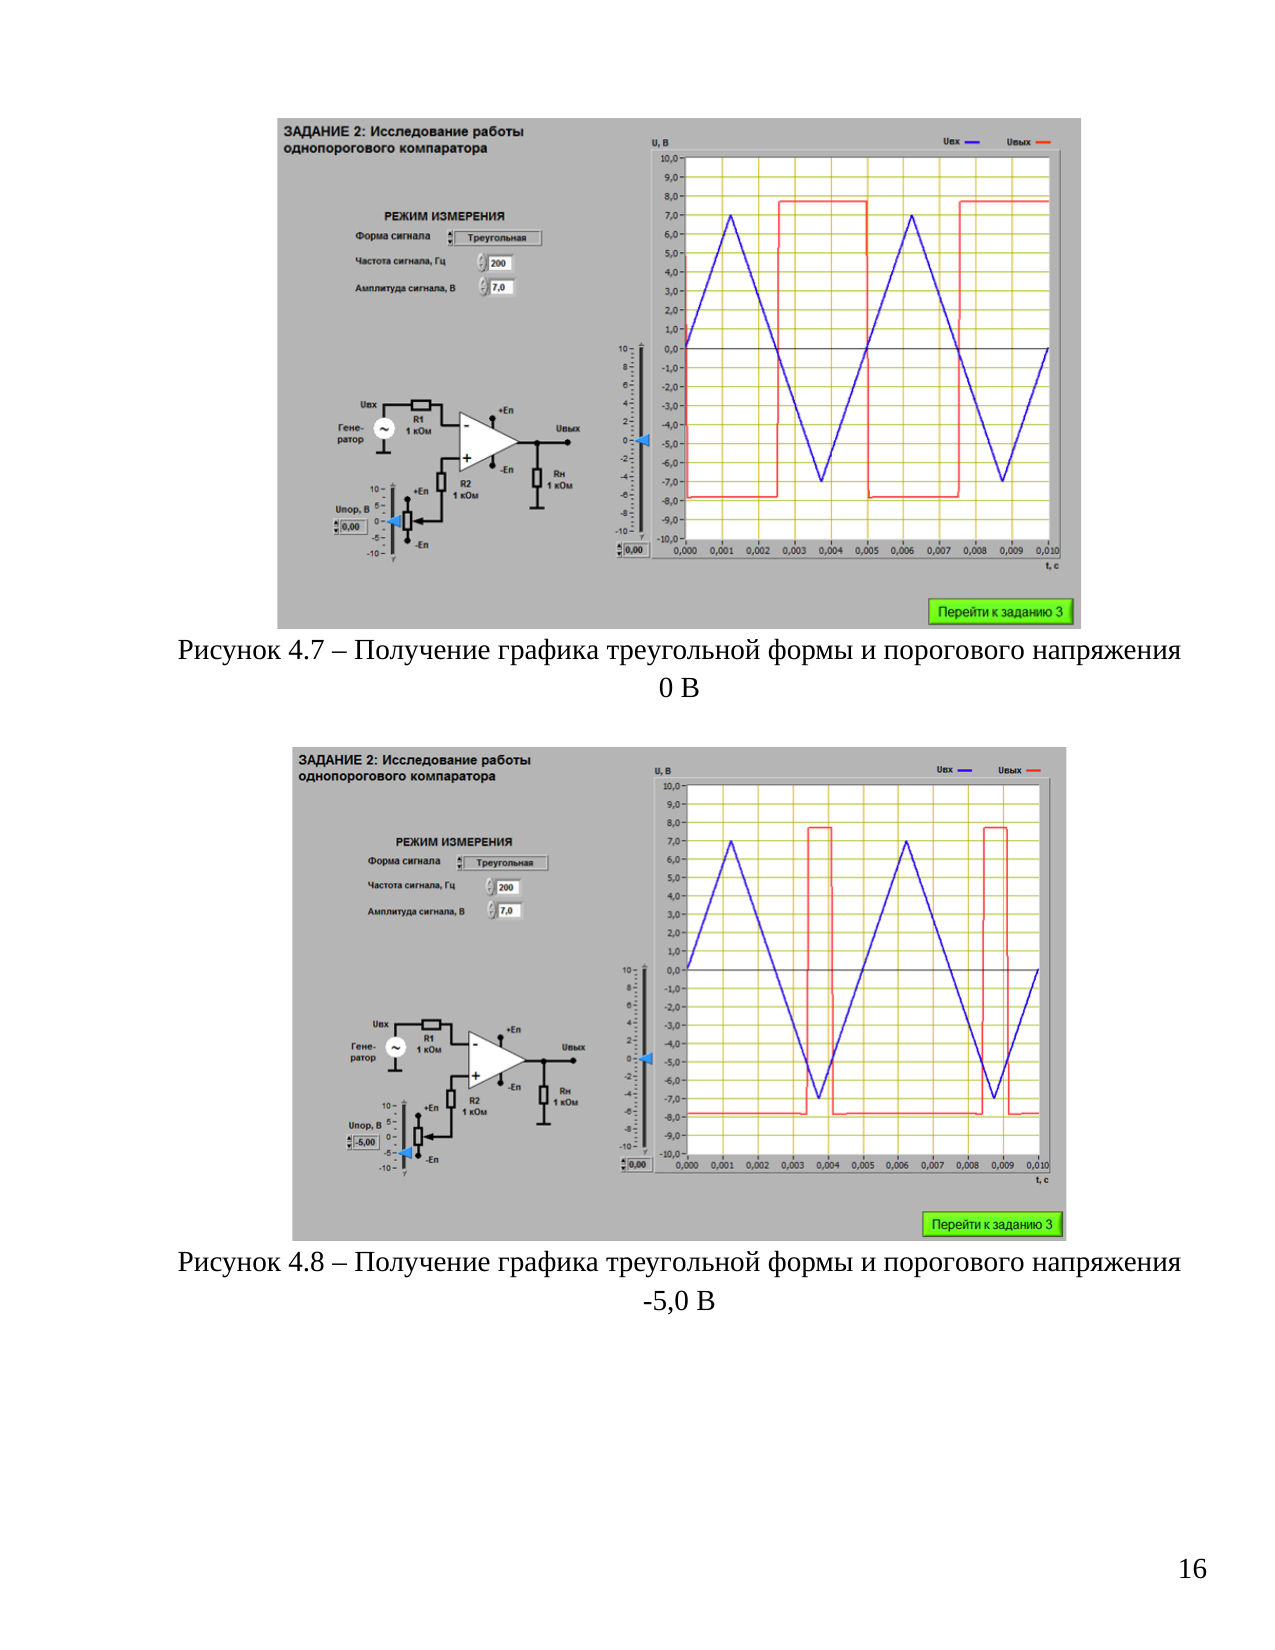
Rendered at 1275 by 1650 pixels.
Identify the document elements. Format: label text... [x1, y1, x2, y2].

text Рисунок 4.8 – Получение графика треугольной формы и порогового напряжения -5,0 В [177, 1244, 1181, 1316]
picture [292, 747, 1067, 1241]
text Рисунок 4.7 – Получение графика треугольной формы и порогового напряжения 0 В [177, 632, 1181, 704]
picture [277, 118, 1082, 629]
